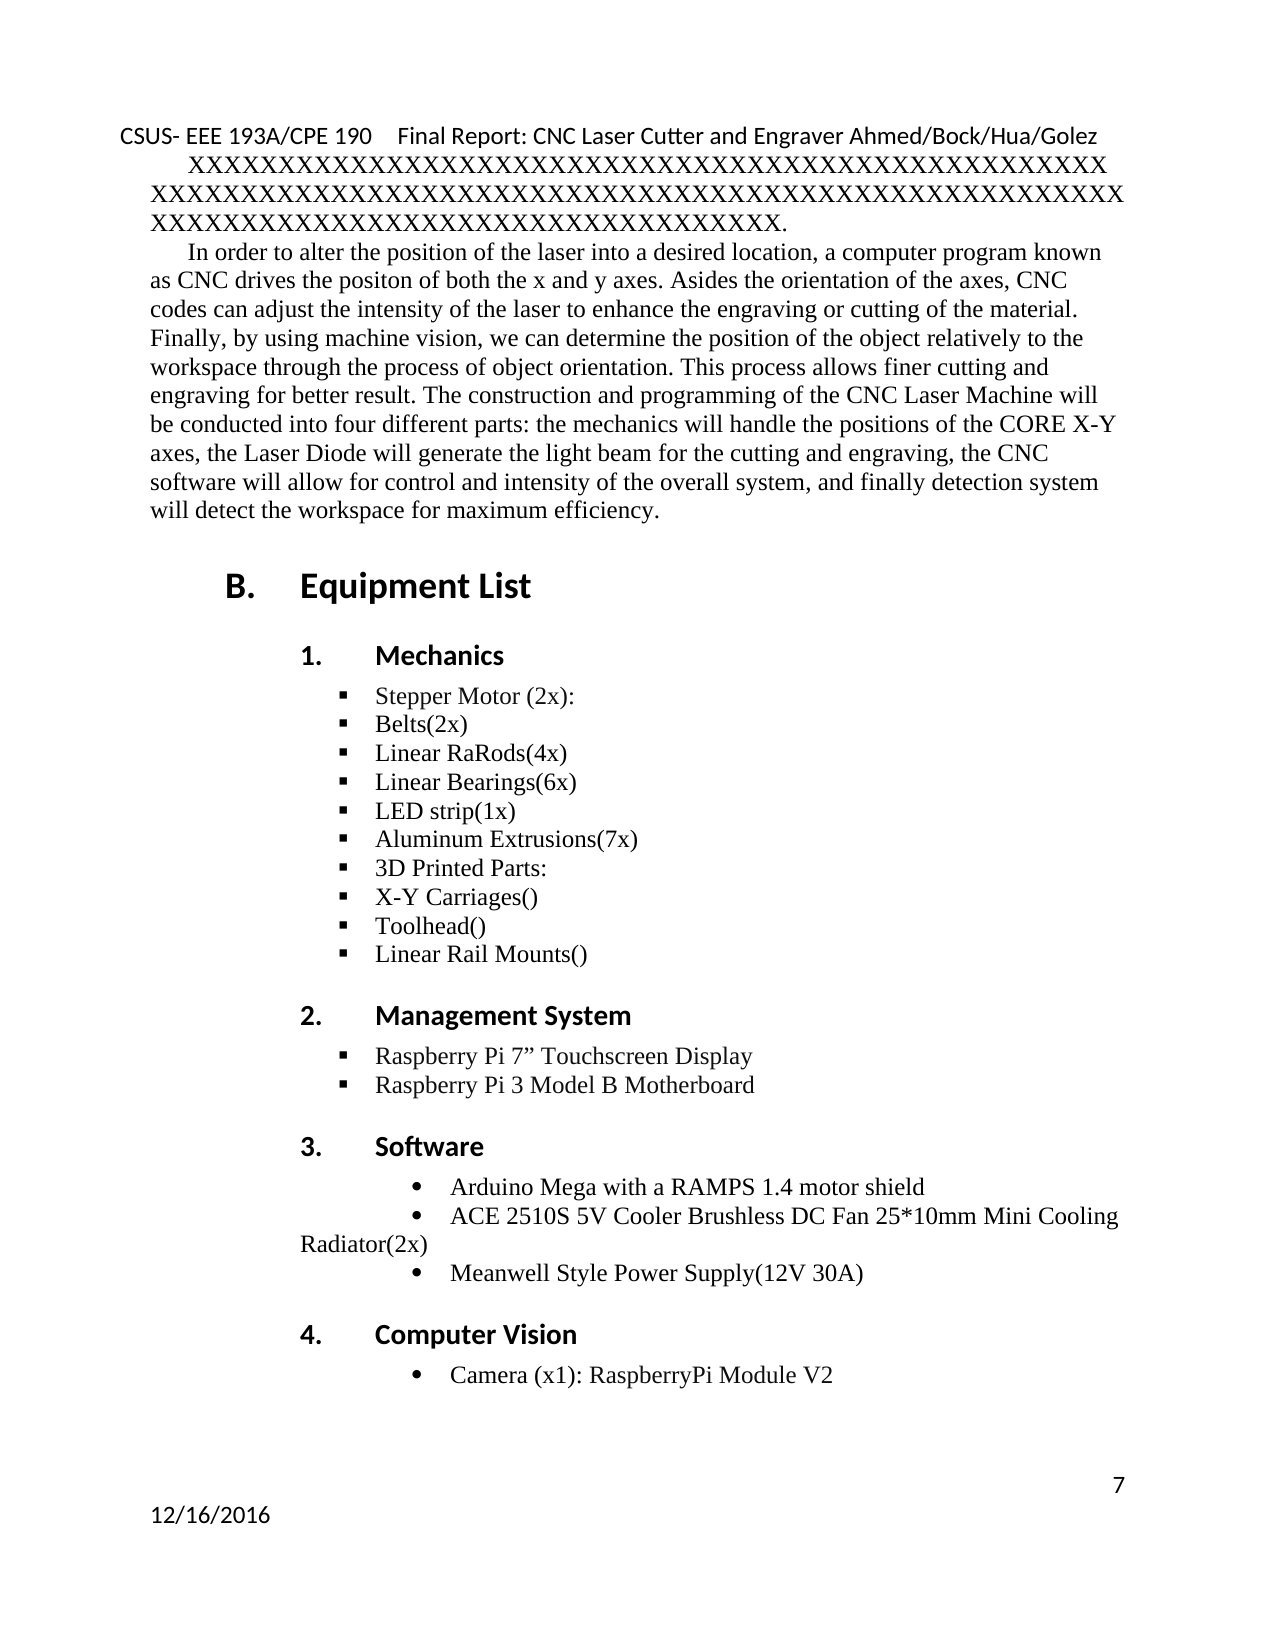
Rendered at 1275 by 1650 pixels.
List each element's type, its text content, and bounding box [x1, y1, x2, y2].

list Linear RaRods(4x) [337, 738, 1125, 767]
subtitle Mechanics [300, 637, 1125, 672]
list Toolhead() [337, 911, 1125, 939]
list Stepper Motor (2x): [337, 681, 1125, 709]
list Aluminum Extrusions(7x) [337, 824, 1125, 853]
list Arduino Mega with a RAMPS 1.4 motor shield [300, 1172, 1125, 1201]
list Linear Rail Mounts() [337, 939, 1125, 968]
list X-Y Carriages() [337, 882, 1125, 911]
list 3D Printed Parts: [337, 853, 1125, 882]
list LED strip(1x) [337, 796, 1125, 824]
list ACE 2510S 5V Cooler Brushless DC Fan 25*10mm Mini Cooling Radiator(2x) [300, 1201, 1125, 1258]
subtitle Computer Vision [300, 1316, 1125, 1352]
list Meanwell Style Power Supply(12V 30A) [300, 1258, 1125, 1287]
list Raspberry Pi 3 Model B Motherboard [337, 1070, 1125, 1099]
list Camera (x1): RaspberryPi Module V2 [300, 1360, 1125, 1389]
subtitle Management System [300, 997, 1125, 1033]
subtitle Software [300, 1128, 1125, 1164]
list Raspberry Pi 7” Touchscreen Display [337, 1041, 1125, 1070]
text In order to alter the position of the laser into a desired location, a computer program known as CNC drives the positon of both the x and y axes. Asides the orientation of the axes, CNC codes can adjust the intensity of the laser to enhance the engraving or cutting of the material. Finally, by using machine vision, we can determine the position of the object relatively to the workspace through the process of object orientation. This process allows finer cutting and engraving for better result. The construction and programming of the CNC Laser Machine will be conducted into four different parts: the mechanics will handle the positions of the CORE X-Y axes, the Laser Diode will generate the light beam for the cutting and engraving, the CNC software will allow for control and intensity of the overall system, and finally detection system will detect the workspace for maximum efficiency. [150, 237, 1125, 524]
text XXXXXXXXXXXXXXXXXXXXXXXXXXXXXXXXXXXXXXXXXXXXXXXXXXXXXXXXXXXXXXXXXXXXXXXXXXXXXXXXXXXXXXXXXXXXXXXXXXXXXXXXXXXXXXXXXXXXXXXXXXXXXXXXXXXXXXXXXXXX. [150, 151, 1125, 237]
list Belts(2x) [337, 709, 1125, 738]
subtitle Equipment List [225, 562, 1125, 608]
list Linear Bearings(6x) [337, 767, 1125, 796]
